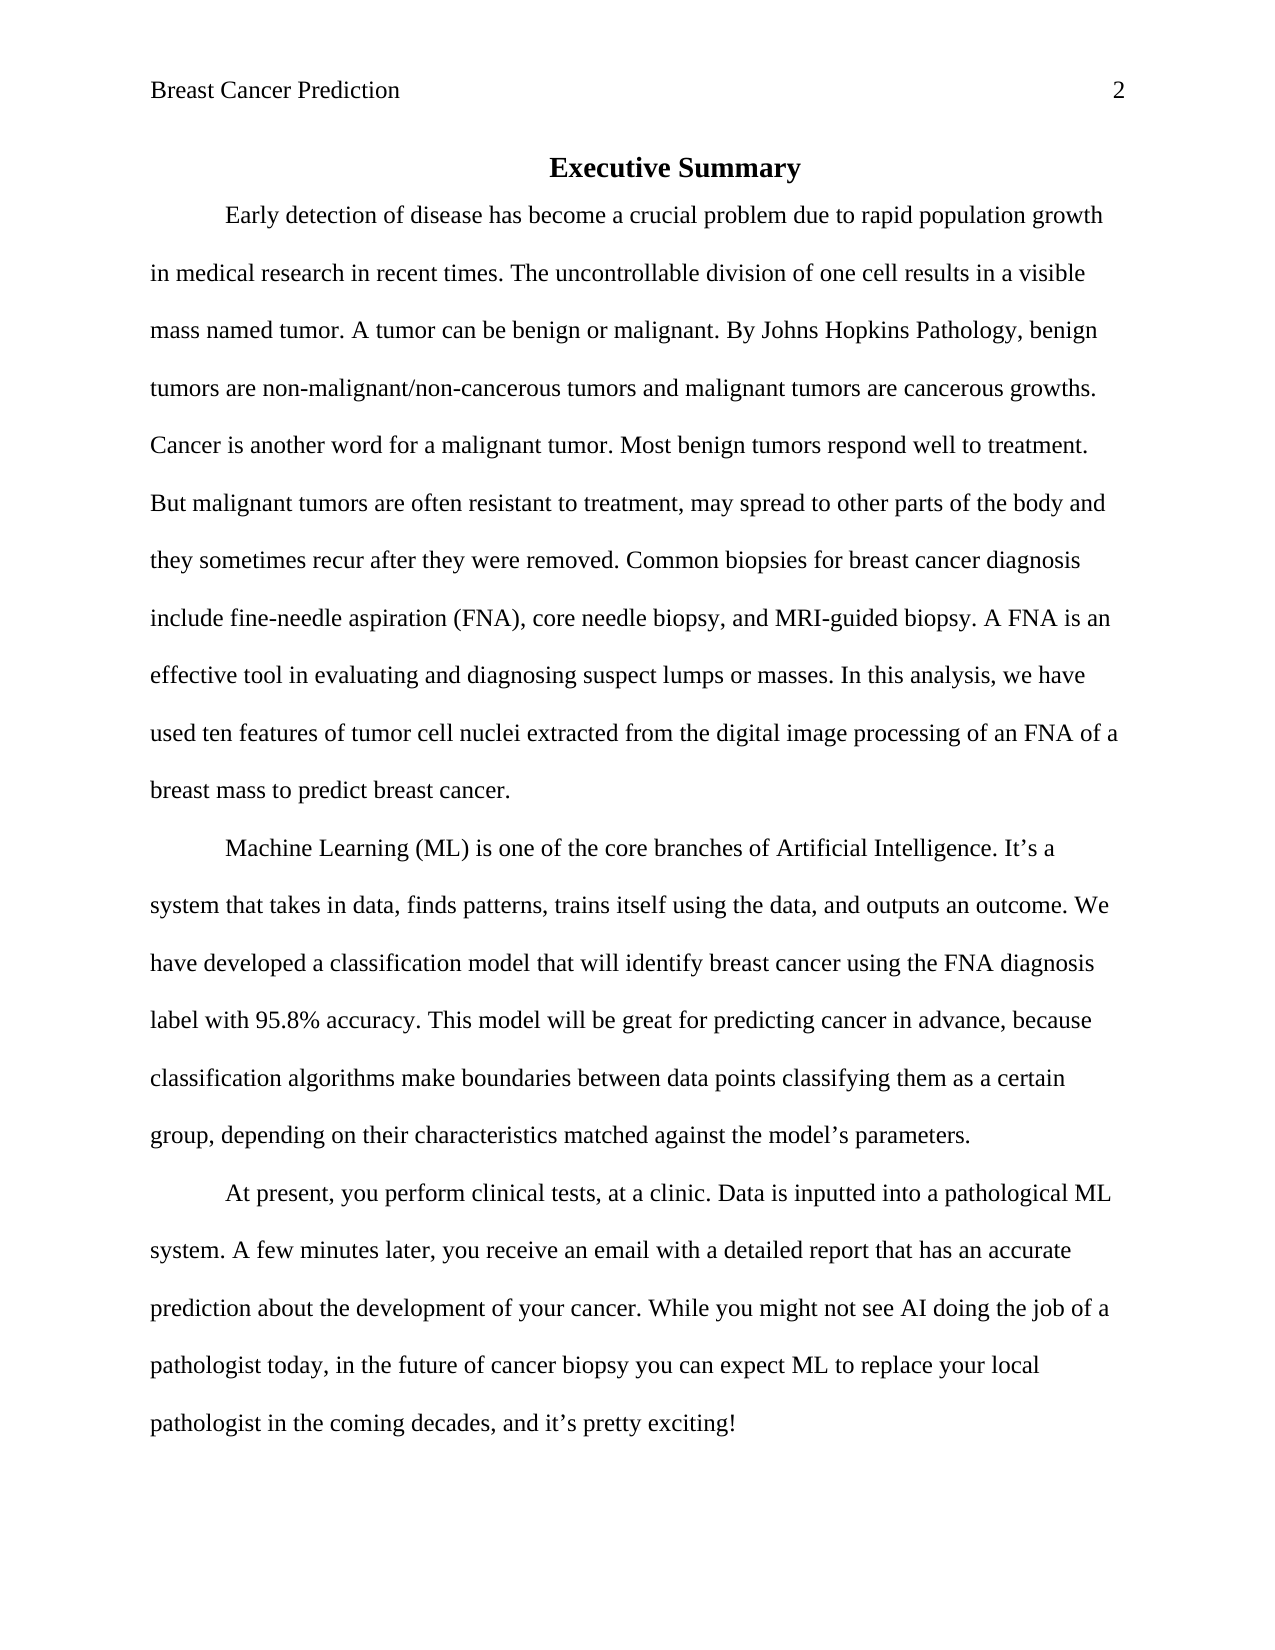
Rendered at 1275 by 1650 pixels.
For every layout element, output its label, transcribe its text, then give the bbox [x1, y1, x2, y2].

text At present, you perform clinical tests, at a clinic. Data is inputted into a pathological ML system. A few minutes later, you receive an email with a detailed report that has an accurate prediction about the development of your cancer. While you might not see AI doing the job of a pathologist today, in the future of cancer biopsy you can expect ML to replace your local pathologist in the coming decades, and it’s pretty exciting! [150, 1178, 1125, 1437]
text Early detection of disease has become a crucial problem due to rapid population growth in medical research in recent times. The uncontrollable division of one cell results in a visible mass named tumor. A tumor can be benign or malignant. By Johns Hopkins Pathology, benign tumors are non-malignant/non-cancerous tumors and malignant tumors are cancerous growths. Cancer is another word for a malignant tumor. Most benign tumors respond well to treatment. But malignant tumors are often resistant to treatment, may spread to other parts of the body and they sometimes recur after they were removed. Common biopsies for breast cancer diagnosis include fine-needle aspiration (FNA), core needle biopsy, and MRI-guided biopsy. A FNA is an effective tool in evaluating and diagnosing suspect lumps or masses. In this analysis, we have used ten features of tumor cell nuclei extracted from the digital image processing of an FNA of a breast mass to predict breast cancer. [150, 200, 1125, 804]
text Machine Learning (ML) is one of the core branches of Artificial Intelligence. It’s a system that takes in data, finds patterns, trains itself using the data, and outputs an outcome. We have developed a classification model that will identify breast cancer using the FNA diagnosis label with 95.8% accuracy. This model will be great for predicting cancer in advance, because classification algorithms make boundaries between data points classifying them as a certain group, depending on their characteristics matched against the model’s parameters. [150, 833, 1125, 1149]
text Executive Summary [150, 150, 1125, 183]
